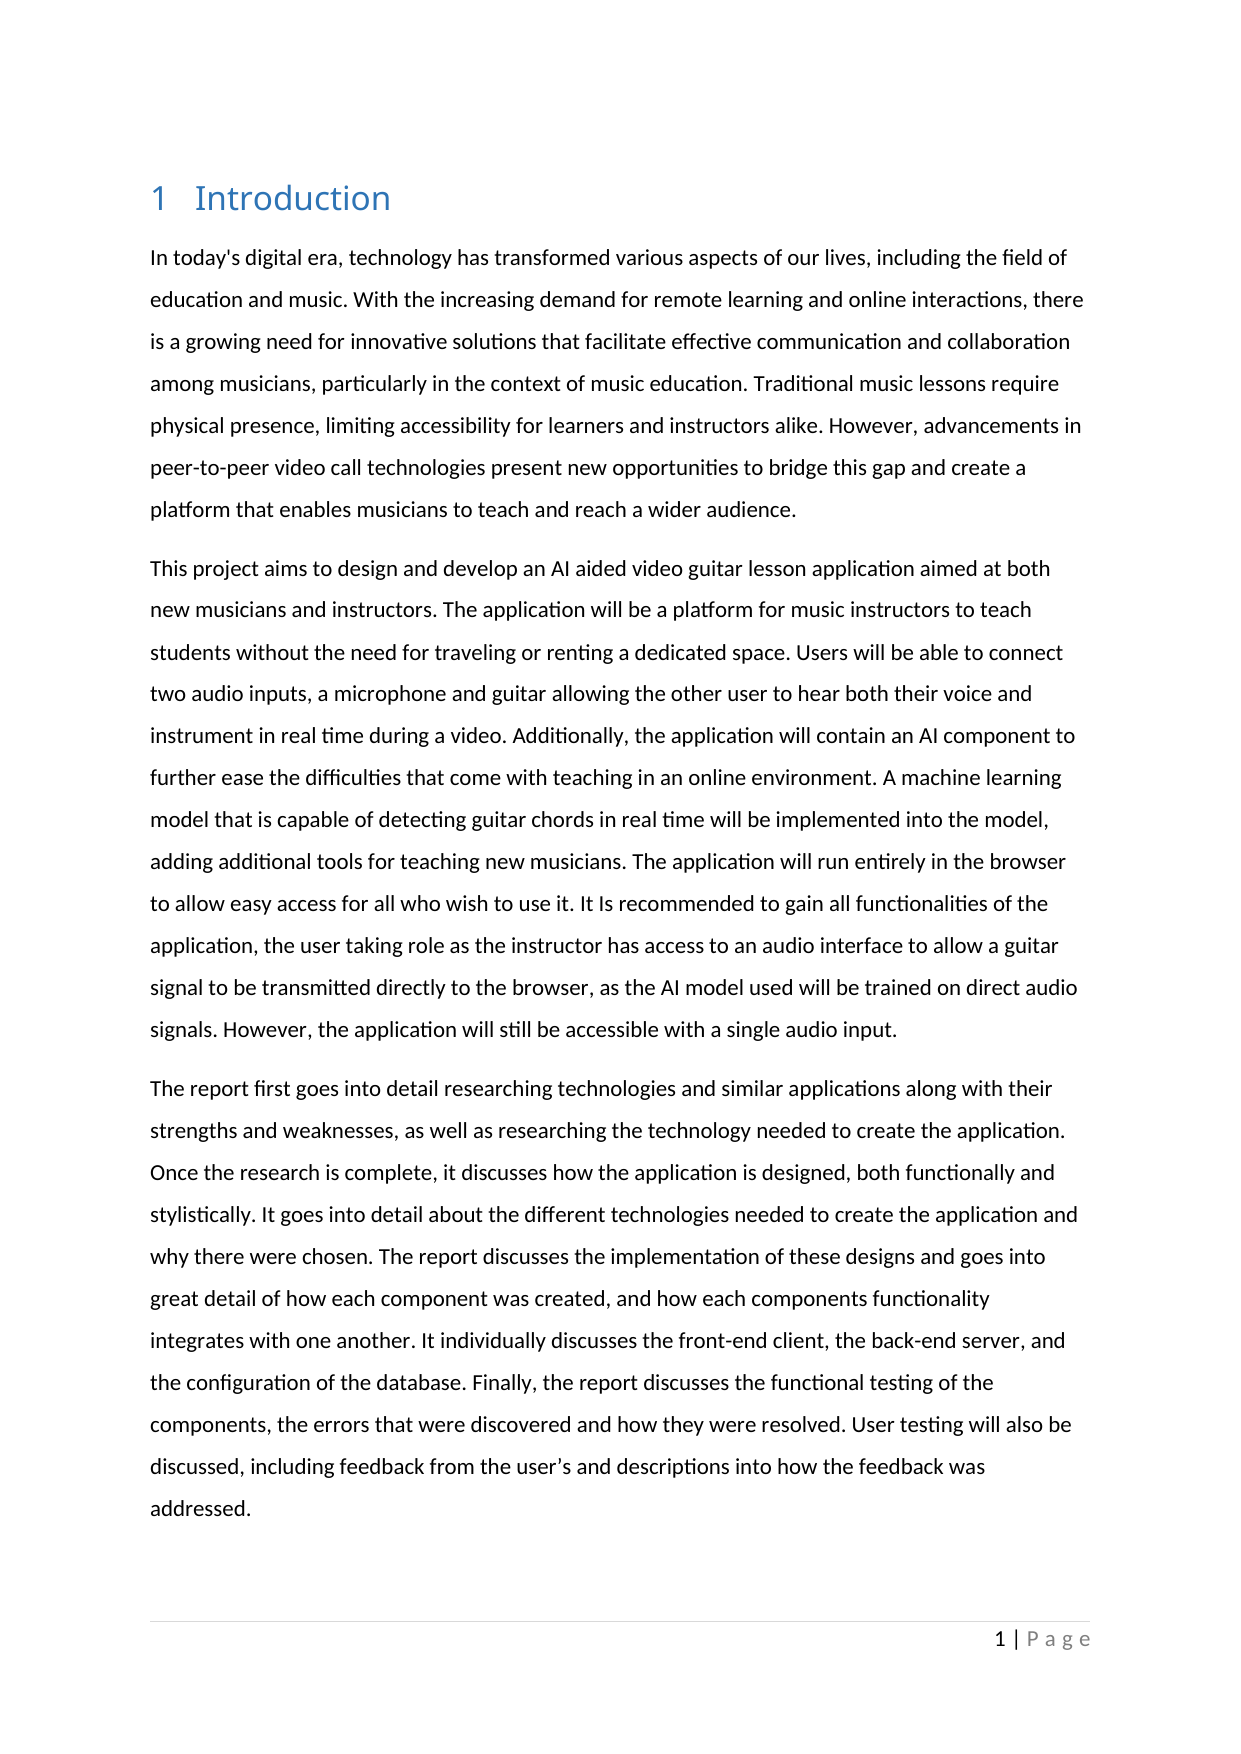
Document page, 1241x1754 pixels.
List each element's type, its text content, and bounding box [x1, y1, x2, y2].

subtitle Introduction [150, 175, 1090, 220]
text This project aims to design and develop an AI aided video guitar lesson application aimed at both new musicians and instructors. The application will be a platform for music instructors to teach students without the need for traveling or renting a dedicated space. Users will be able to connect two audio inputs, a microphone and guitar allowing the other user to hear both their voice and instrument in real time during a video. Additionally, the application will contain an AI component to further ease the difficulties that come with teaching in an online environment. A machine learning model that is capable of detecting guitar chords in real time will be implemented into the model, adding additional tools for teaching new musicians. The application will run entirely in the browser to allow easy access for all who wish to use it. It Is recommended to gain all functionalities of the application, the user taking role as the instructor has access to an audio interface to allow a guitar signal to be transmitted directly to the browser, as the AI model used will be trained on direct audio signals. However, the application will still be accessible with a single audio input. [150, 554, 1090, 1043]
text In today's digital era, technology has transformed various aspects of our lives, including the field of education and music. With the increasing demand for remote learning and online interactions, there is a growing need for innovative solutions that facilitate effective communication and collaboration among musicians, particularly in the context of music education. Traditional music lessons require physical presence, limiting accessibility for learners and instructors alike. However, advancements in peer-to-peer video call technologies present new opportunities to bridge this gap and create a platform that enables musicians to teach and reach a wider audience. [150, 243, 1090, 523]
text The report first goes into detail researching technologies and similar applications along with their strengths and weaknesses, as well as researching the technology needed to create the application. Once the research is complete, it discusses how the application is designed, both functionally and stylistically. It goes into detail about the different technologies needed to create the application and why there were chosen. The report discusses the implementation of these designs and goes into great detail of how each component was created, and how each components functionality integrates with one another. It individually discusses the front-end client, the back-end server, and the configuration of the database. Finally, the report discusses the functional testing of the components, the errors that were discovered and how they were resolved. User testing will also be discussed, including feedback from the user’s and descriptions into how the feedback was addressed. [150, 1074, 1090, 1522]
